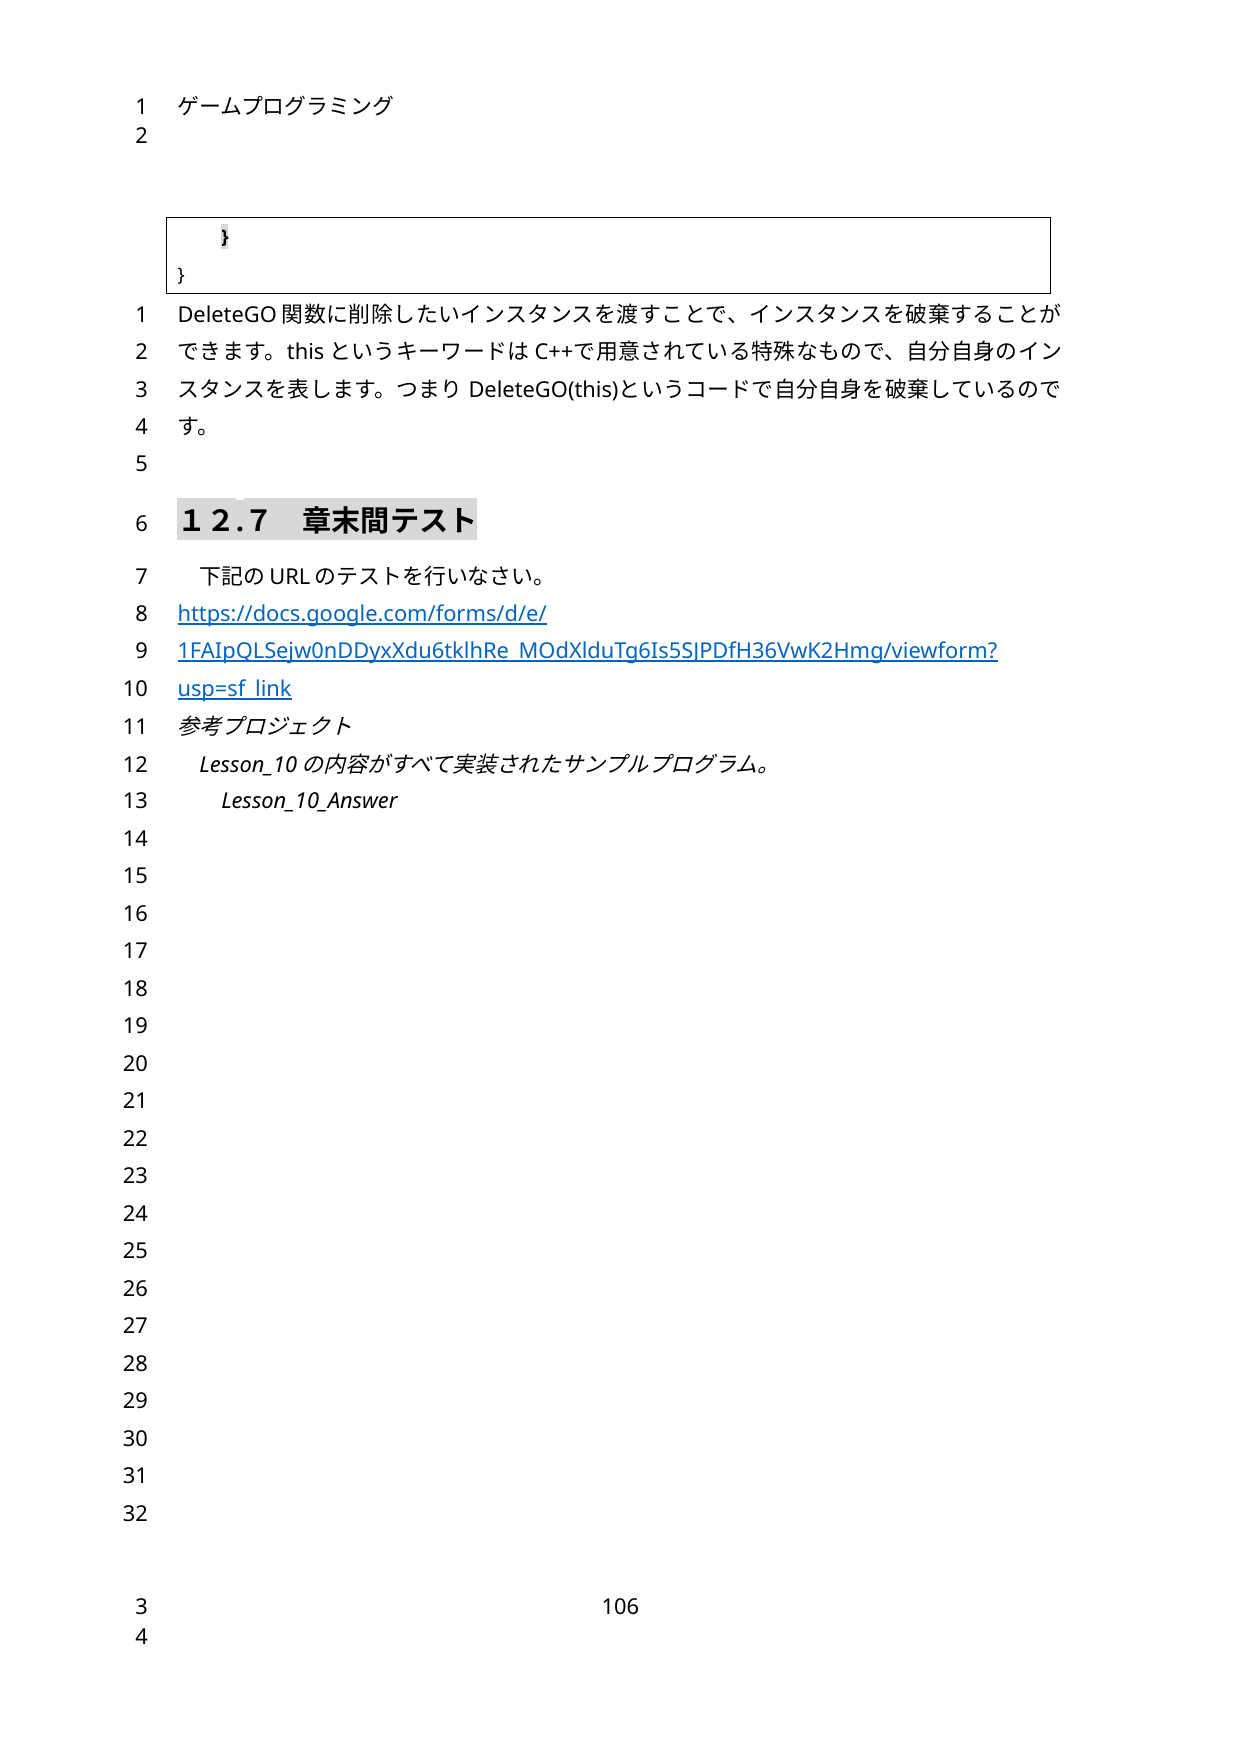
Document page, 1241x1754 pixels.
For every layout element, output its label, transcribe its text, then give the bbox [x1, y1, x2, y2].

text 参考プロジェクト [177, 706, 1063, 744]
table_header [167, 218, 1050, 293]
text Lesson_10の内容がすべて実装されたサンプルプログラム。 [177, 744, 1063, 781]
text Lesson_10_Answer [177, 781, 1063, 819]
text https://docs.google.com/forms/d/e/1FAIpQLSejw0nDDyxXdu6tklhRe_MOdXlduTg6Is5SJPDfH36VwK2Hmg/viewform?usp=sf_link [177, 594, 1063, 706]
subtitle １２.７ 章末間テスト [177, 481, 1063, 556]
text DeleteGO関数に削除したいインスタンスを渡すことで、インスタンスを破棄することができます。thisというキーワードはC++で用意されている特殊なもので、自分自身のインスタンスを表します。つまりDeleteGO(this)というコードで自分自身を破棄しているのです。 [177, 294, 1063, 444]
text 下記のURLのテストを行いなさい。 [177, 556, 1063, 594]
